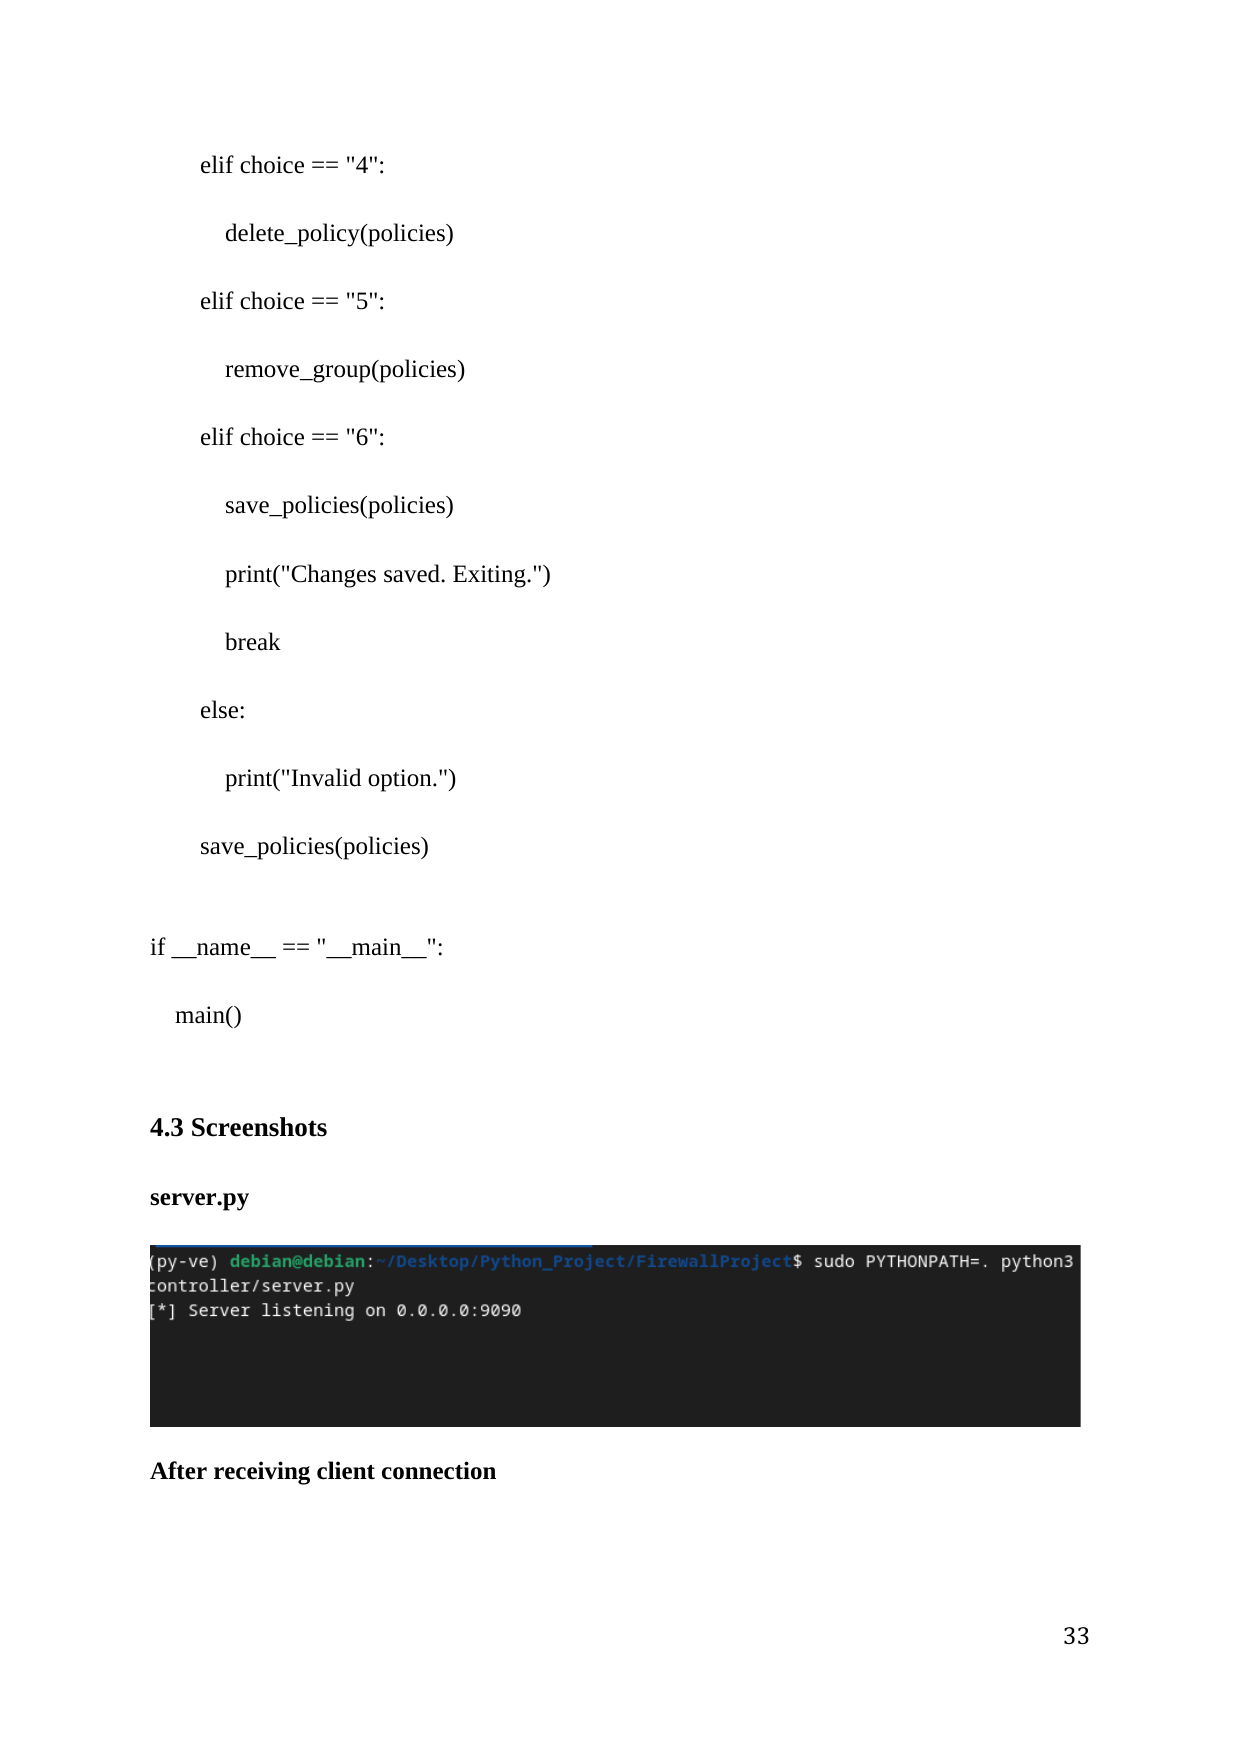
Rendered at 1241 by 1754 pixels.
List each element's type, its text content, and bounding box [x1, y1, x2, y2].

subtitle 4.3 Screenshots [150, 1111, 1090, 1142]
text elif choice == "6": [150, 422, 1090, 451]
text After receiving client connection [150, 1456, 1090, 1484]
text main() [150, 1000, 1090, 1028]
text print("Changes saved. Exiting.") [150, 559, 1090, 587]
text if __name__ == "__main__": [150, 932, 1090, 960]
picture [150, 1245, 1081, 1427]
text else: [150, 695, 1090, 724]
text save_policies(policies) [150, 831, 1090, 860]
text break [150, 627, 1090, 656]
text delete_policy(policies) [150, 218, 1090, 247]
text print("Invalid option.") [150, 763, 1090, 792]
text server.py [150, 1182, 1090, 1211]
text elif choice == "5": [150, 286, 1090, 315]
text remove_group(policies) [150, 354, 1090, 383]
text save_policies(policies) [150, 491, 1090, 519]
text elif choice == "4": [150, 150, 1090, 179]
